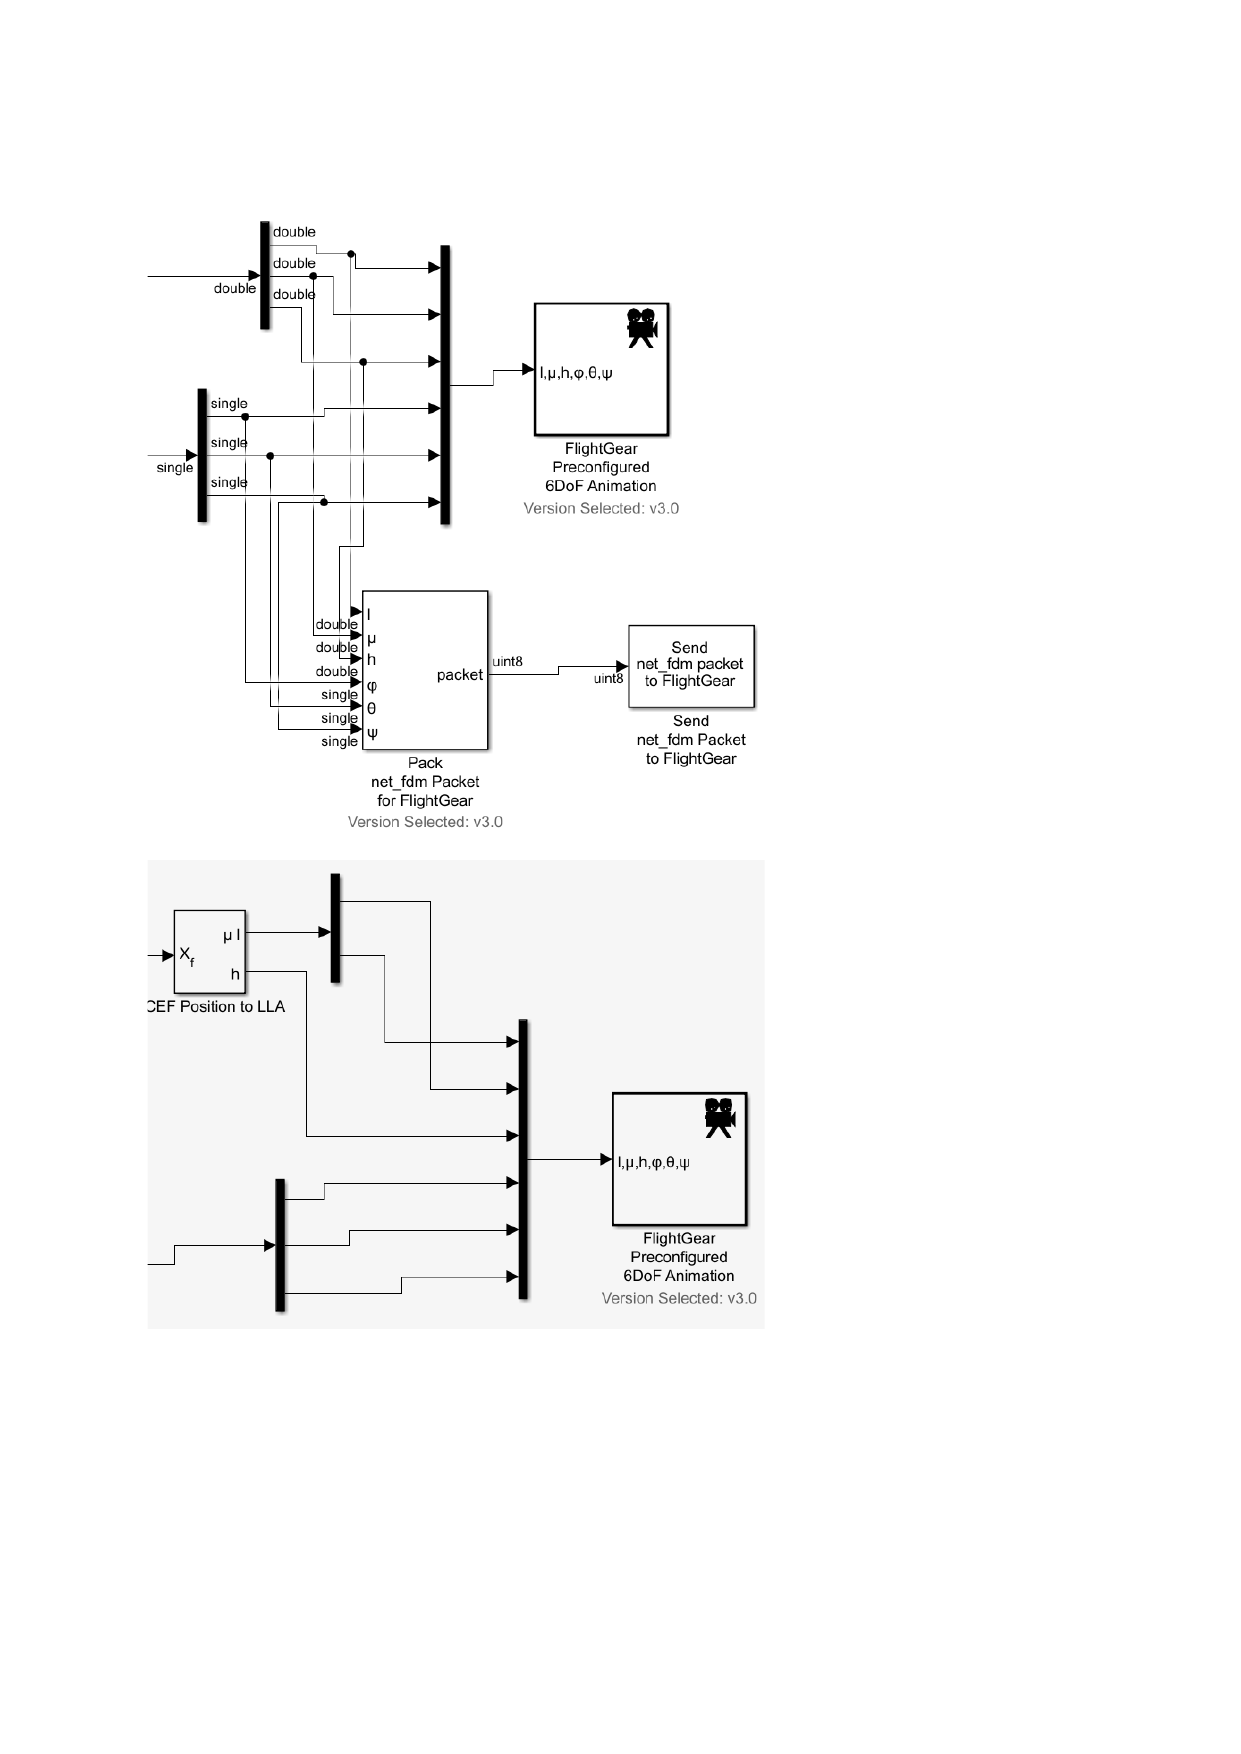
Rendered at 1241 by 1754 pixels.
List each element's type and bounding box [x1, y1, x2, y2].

picture [147, 178, 773, 850]
picture [147, 860, 765, 1329]
